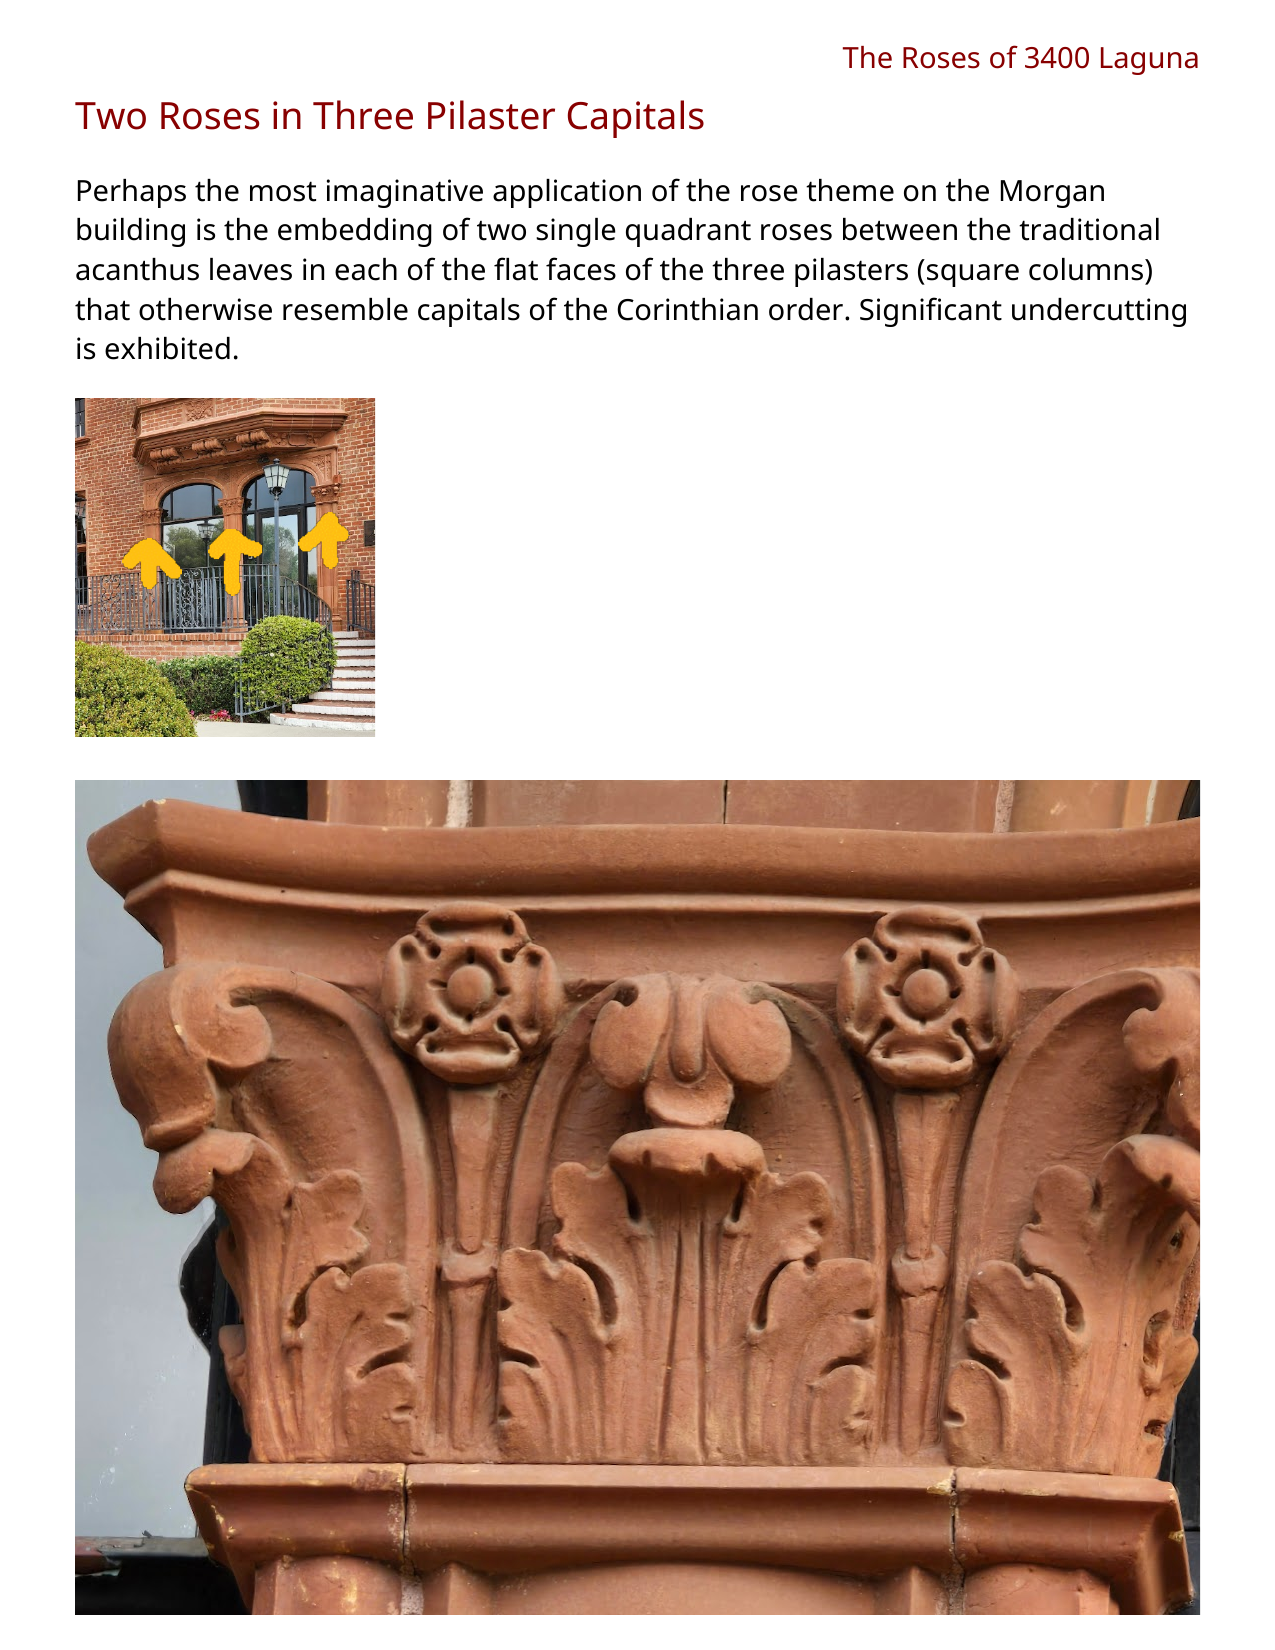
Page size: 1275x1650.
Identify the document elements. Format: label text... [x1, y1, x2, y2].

picture [75, 398, 375, 737]
text Perhaps the most imaginative application of the rose theme on the Morgan building is the embedding of two single quadrant roses between the traditional acanthus leaves in each of the flat faces of the three pilasters (square columns) that otherwise resemble capitals of the Corinthian order. Significant undercutting is exhibited. [75, 170, 1200, 368]
subtitle Two Roses in Three Pilaster Capitals [75, 90, 1200, 141]
picture [75, 780, 1200, 1615]
